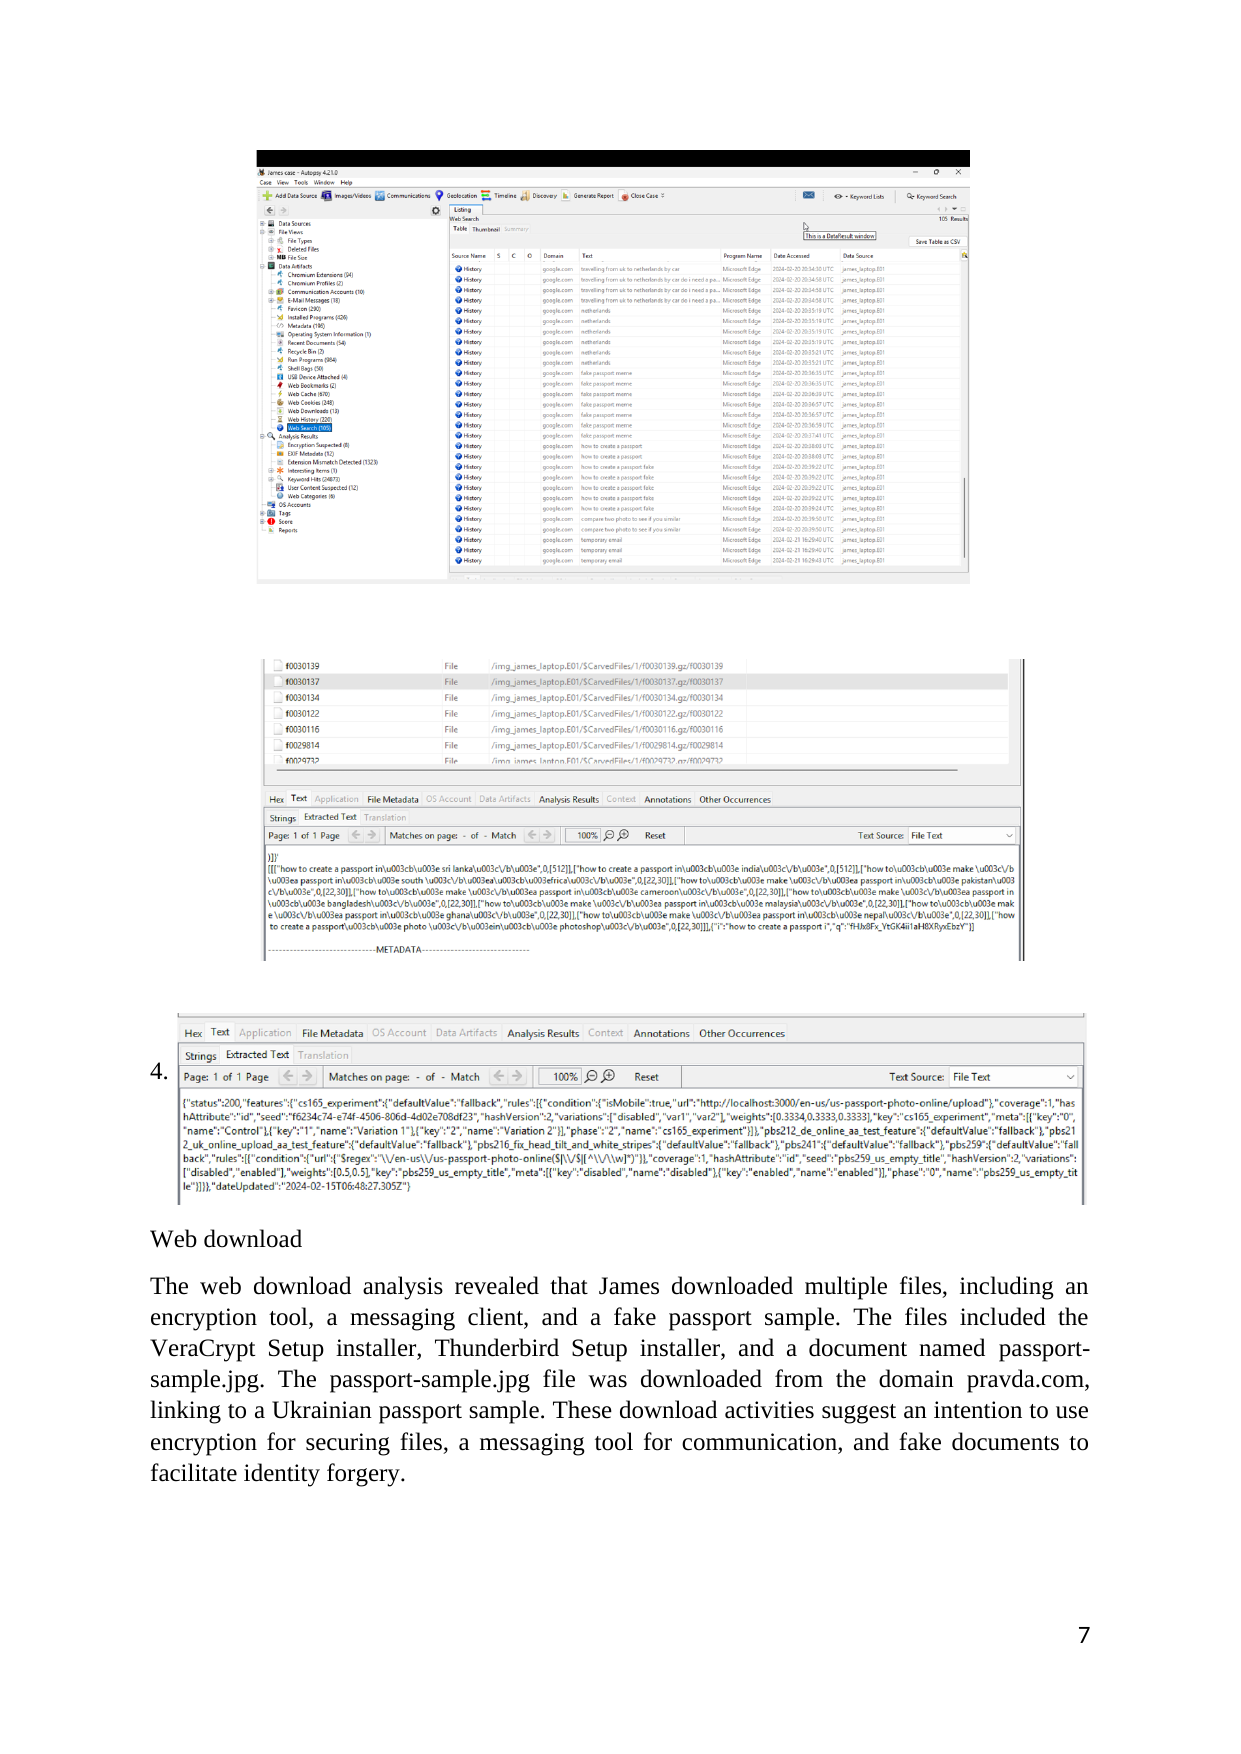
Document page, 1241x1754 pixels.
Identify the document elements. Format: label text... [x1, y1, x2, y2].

list Web download [150, 1056, 1090, 1252]
text The web download analysis revealed that James downloaded multiple files, including an encryption tool, a messaging client, and a fake passport sample. The files included the VeraCrypt Setup installer, Thunderbird Setup installer, and a document named passport-sample.jpg. The passport-sample.jpg file was downloaded from the domain pravda.com, linking to a Ukrainian passport sample. These download activities suggest an intention to use encryption for securing files, a messaging tool for communication, and fake documents to facilitate identity forgery. [150, 1271, 1090, 1486]
picture [256, 659, 1025, 961]
picture [256, 150, 970, 584]
picture [177, 1013, 1087, 1205]
